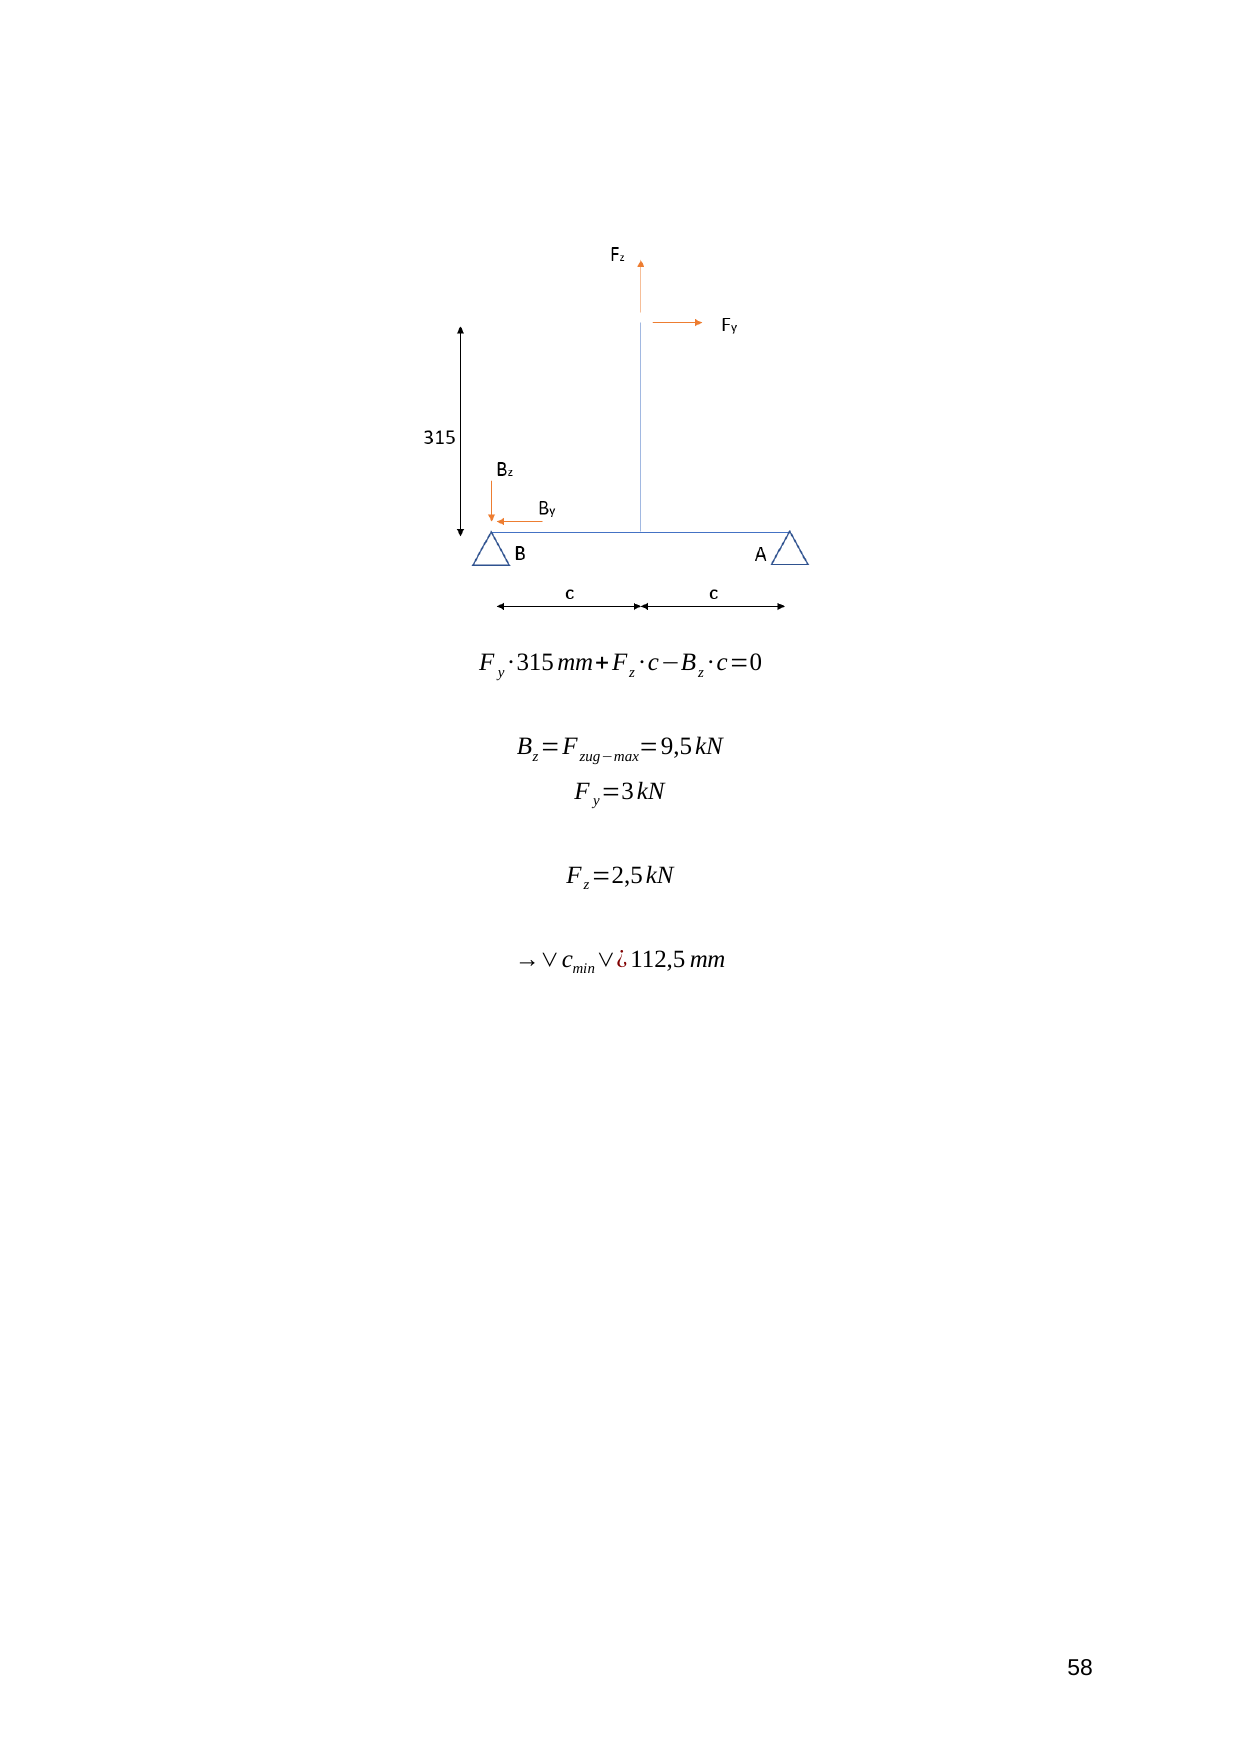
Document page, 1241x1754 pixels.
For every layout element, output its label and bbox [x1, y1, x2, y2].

picture [387, 206, 853, 636]
